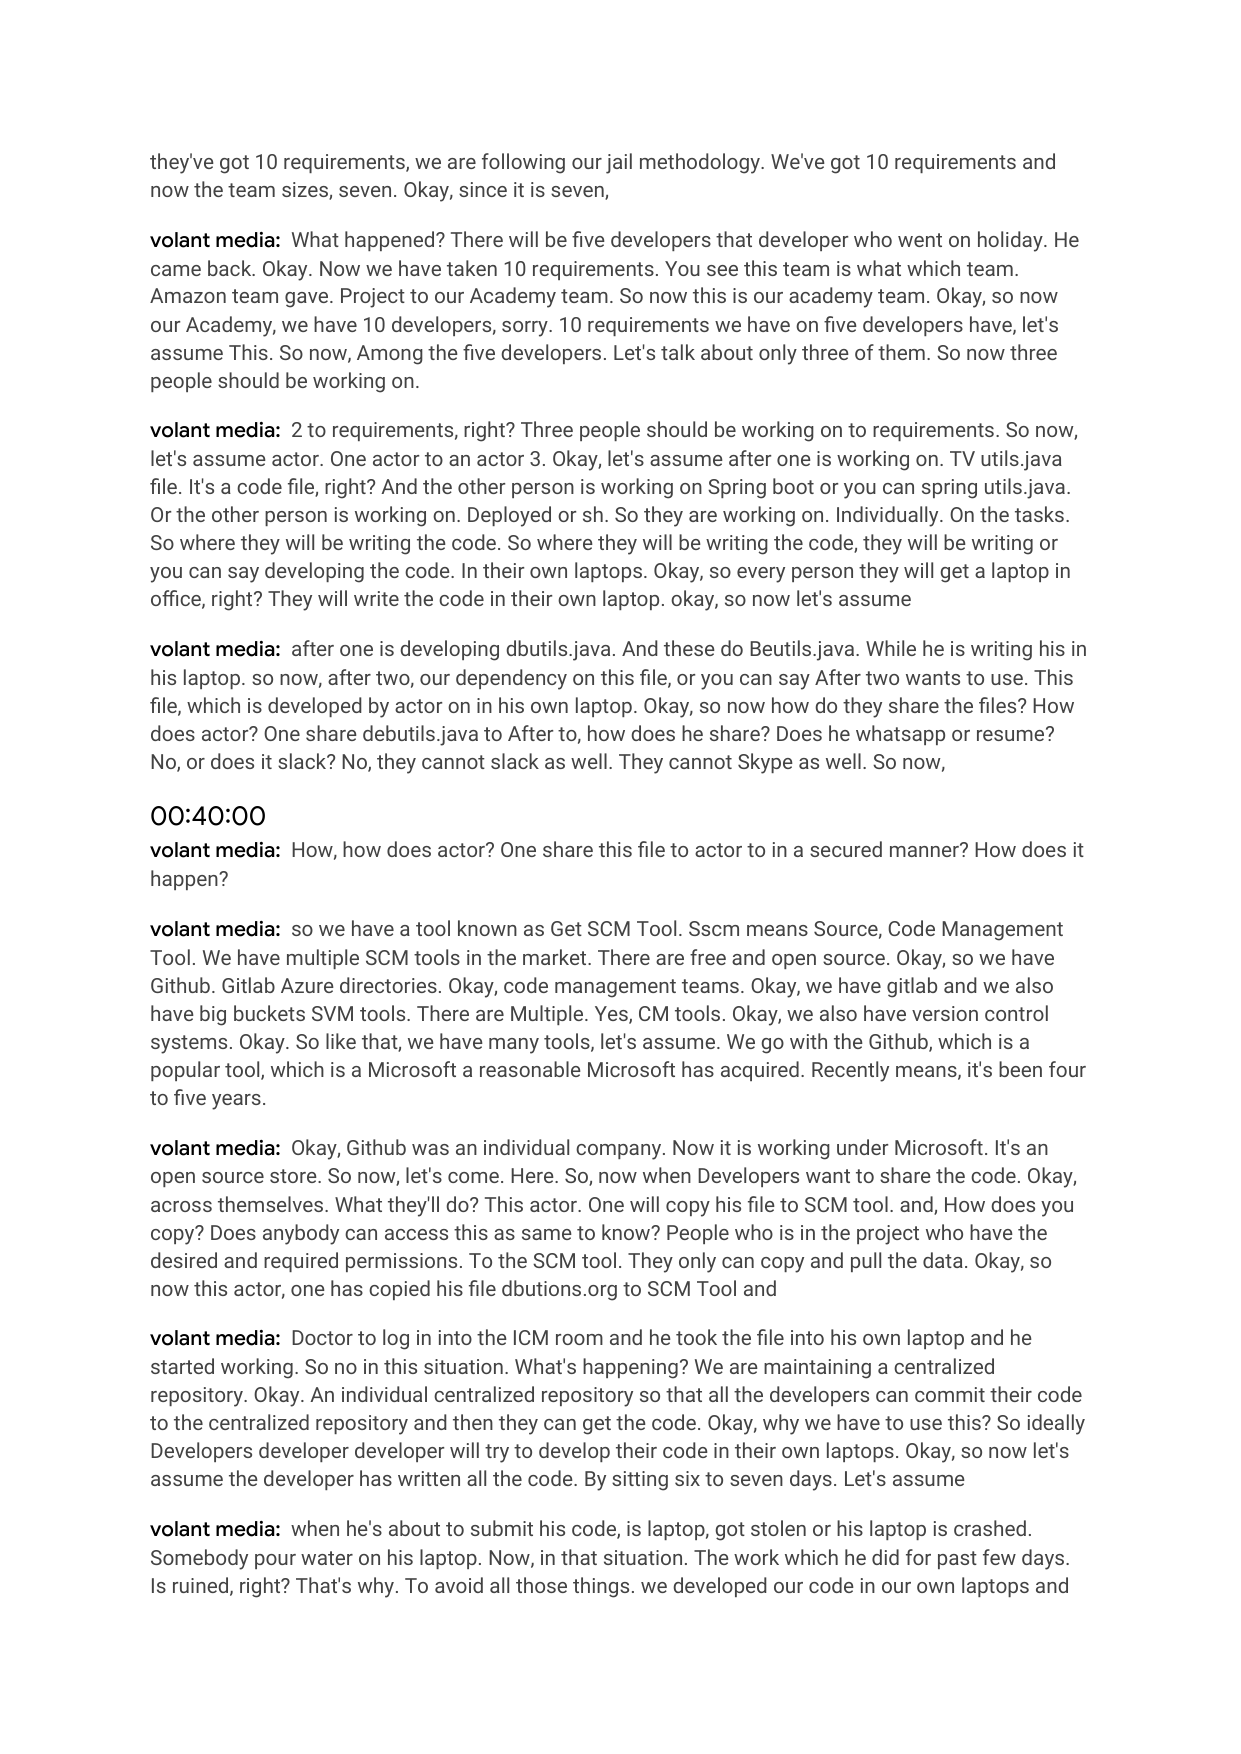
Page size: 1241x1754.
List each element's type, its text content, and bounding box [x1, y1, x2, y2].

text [150, 1516, 1090, 1598]
text 00:40:00 [150, 799, 1090, 833]
text volant media: so we have a tool known as Get SCM Tool. Sscm means Source, Code Management Tool. We have multiple SCM tools in the market. There are free and open source. Okay, so we have Github. Gitlab Azure directories. Okay, code management teams. Okay, we have gitlab and we also have big buckets SVM tools. There are Multiple. Yes, CM tools. Okay, we also have version control systems. Okay. So like that, we have many tools, let's assume. We go with the Github, which is a popular tool, which is a Microsoft a reasonable Microsoft has acquired. Recently means, it's been four to five years. [150, 916, 1090, 1110]
text volant media: after one is developing dbutils.java. And these do Beutils.java. While he is writing his in his laptop. so now, after two, our dependency on this file, or you can say After two wants to use. This file, which is developed by actor on in his own laptop. Okay, so now how do they share the files? How does actor? One share debutils.java to After to, how does he share? Does he whatsapp or resume? No, or does it slack? No, they cannot slack as well. They cannot Skype as well. So now, [150, 636, 1090, 774]
text volant media: 2 to requirements, right? Three people should be working on to requirements. So now, let's assume actor. One actor to an actor 3. Okay, let's assume after one is working on. TV utils.java file. It's a code file, right? And the other person is working on Spring boot or you can spring utils.java. Or the other person is working on. Deployed or sh. So they are working on. Individually. On the tasks. So where they will be writing the code. So where they will be writing the code, they will be writing or you can say developing the code. In their own laptops. Okay, so every person they will get a laptop in office, right? They will write the code in their own laptop. okay, so now let's assume [150, 417, 1090, 612]
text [150, 150, 1090, 202]
text volant media: Doctor to log in into the ICM room and he took the file into his own laptop and he started working. So no in this situation. What's happening? We are maintaining a centralized repository. Okay. An individual centralized repository so that all the developers can commit their code to the centralized repository and then they can get the code. Okay, why we have to use this? So ideally Developers developer developer will try to develop their code in their own laptops. Okay, so now let's assume the developer has written all the code. By sitting six to seven days. Let's assume [150, 1326, 1090, 1492]
text volant media: Okay, Github was an individual company. Now it is working under Microsoft. It's an open source store. So now, let's come. Here. So, now when Developers want to share the code. Okay, across themselves. What they'll do? This actor. One will copy his file to SCM tool. and, How does you copy? Does anybody can access this as same to know? People who is in the project who have the desired and required permissions. To the SCM tool. They only can copy and pull the data. Okay, so now this actor, one has copied his file dbutions.org to SCM Tool and [150, 1135, 1090, 1301]
text volant media: What happened? There will be five developers that developer who went on holiday. He came back. Okay. Now we have taken 10 requirements. You see this team is what which team. Amazon team gave. Project to our Academy team. So now this is our academy team. Okay, so now our Academy, we have 10 developers, sorry. 10 requirements we have on five developers have, let's assume This. So now, Among the five developers. Let's talk about only three of them. So now three people should be working on. [150, 227, 1090, 393]
text volant media: How, how does actor? One share this file to actor to in a secured manner? How does it happen? [150, 838, 1090, 892]
